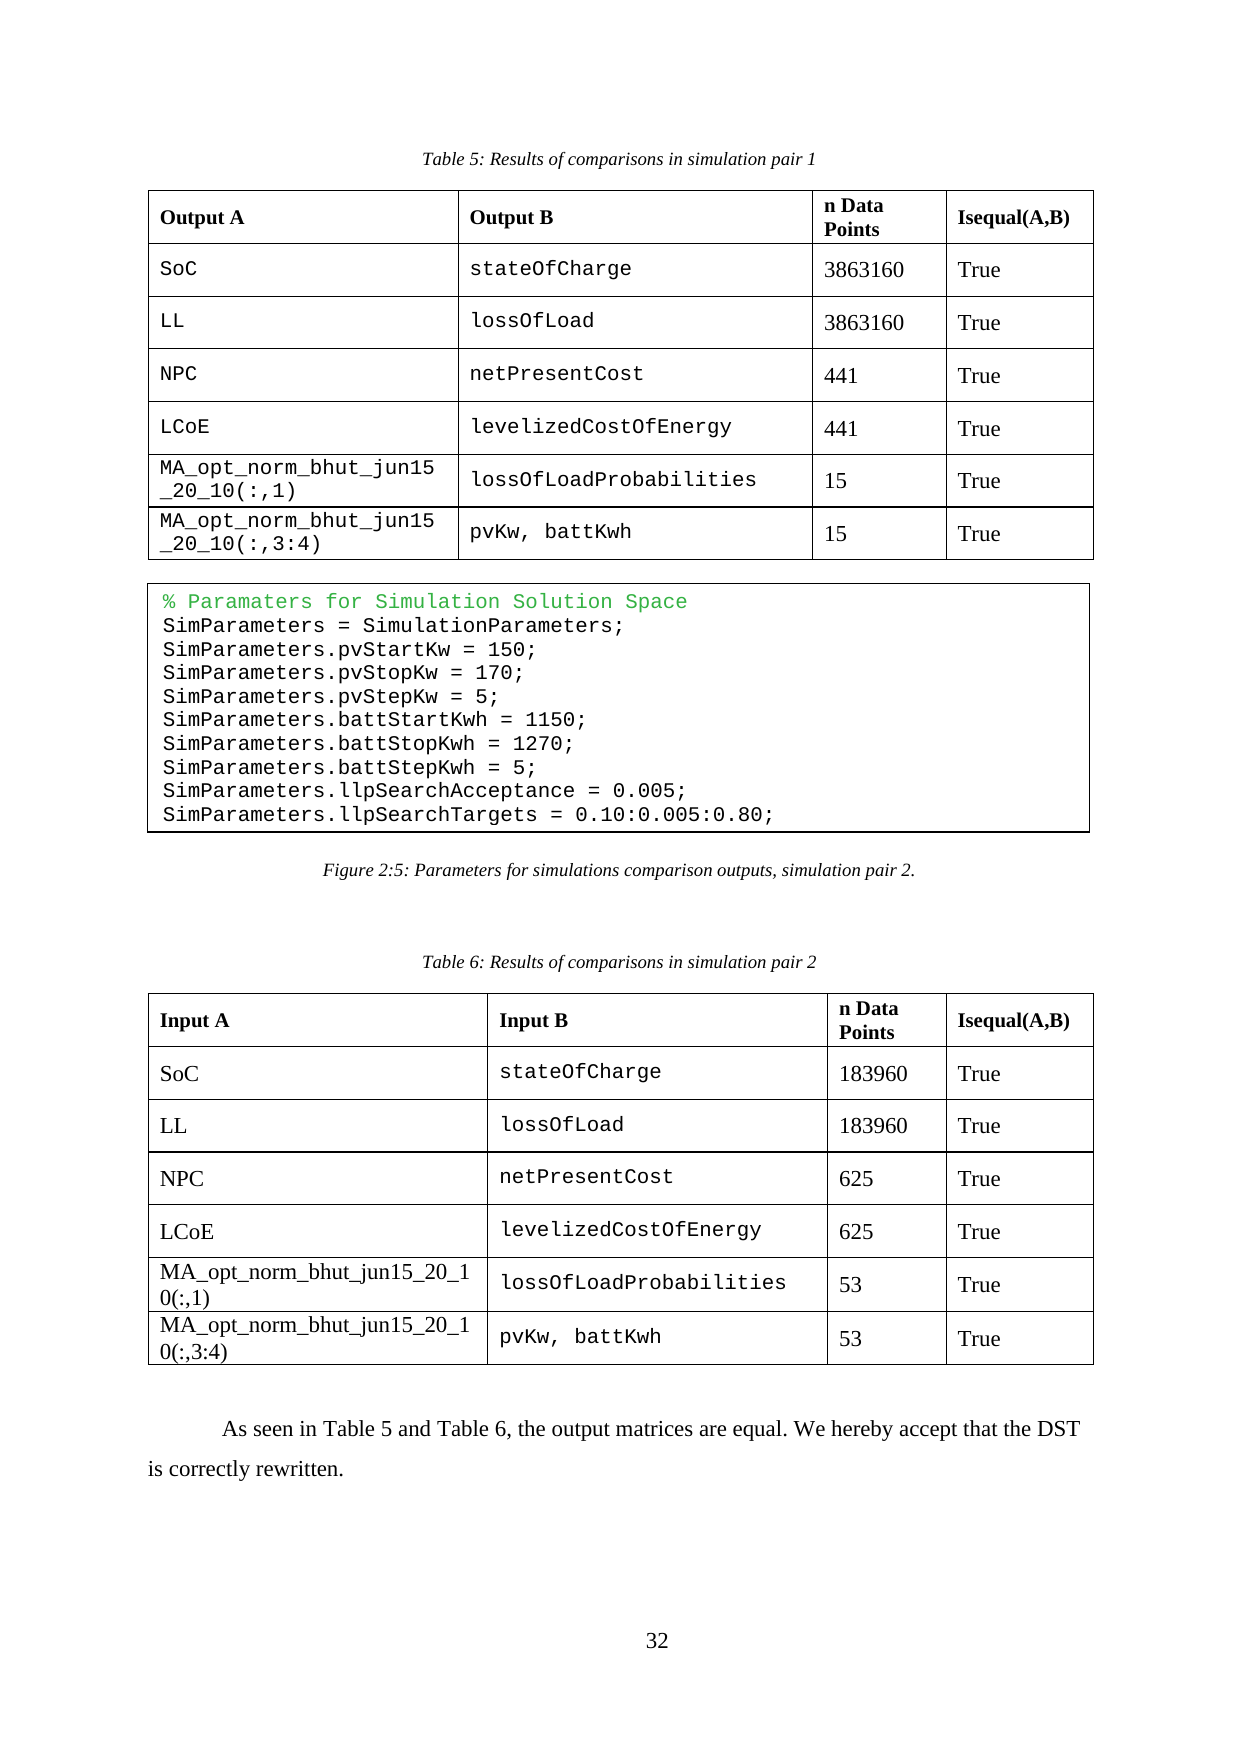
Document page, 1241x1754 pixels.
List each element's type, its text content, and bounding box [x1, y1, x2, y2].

table_cell True [947, 455, 1093, 506]
table_cell LL [149, 1100, 487, 1151]
table_cell 441 [813, 349, 946, 401]
table_header Isequal(A,B) [947, 994, 1093, 1046]
table_cell NPC [149, 1153, 487, 1204]
text Figure 2:5: Parameters for simulations comparison outputs, simulation pair 2. [148, 858, 1092, 880]
table_cell 53 [828, 1258, 946, 1311]
table_cell 3863160 [813, 297, 946, 348]
table_cell True [947, 402, 1093, 454]
table_cell 183960 [828, 1100, 946, 1151]
table_cell MA_opt_norm_bhut_jun15_20_10(:,1) [149, 1258, 487, 1311]
table_cell SoC [149, 1047, 487, 1099]
table_cell 625 [828, 1205, 946, 1257]
text Table 6: Results of comparisons in simulation pair 2 [148, 951, 1092, 972]
table_cell 15 [813, 455, 946, 506]
table_header n Data Points [813, 191, 946, 243]
table_cell stateOfCharge [459, 244, 812, 296]
table_header n Data Points [828, 994, 946, 1046]
table_cell MA_opt_norm_bhut_jun15_20_10(:,3:4) [149, 508, 458, 559]
table_cell lossOfLoad [488, 1100, 827, 1151]
table_cell levelizedCostOfEnergy [488, 1205, 827, 1257]
table_cell True [947, 1258, 1093, 1311]
table_cell 183960 [828, 1047, 946, 1099]
table_header Isequal(A,B) [947, 191, 1093, 243]
table_cell MA_opt_norm_bhut_jun15_20_10(:,3:4) [149, 1312, 487, 1364]
table_cell MA_opt_norm_bhut_jun15_20_10(:,1) [149, 455, 458, 506]
table_cell True [947, 349, 1093, 401]
table_cell lossOfLoadProbabilities [488, 1258, 827, 1311]
table_cell NPC [149, 349, 458, 401]
table_cell levelizedCostOfEnergy [459, 402, 812, 454]
text As seen in Table 5 and Table 6, the output matrices are equal. We hereby accept that the DST is correctly rewritten. [148, 1415, 1092, 1481]
table_header Output A [149, 191, 458, 243]
table_cell pvKw, battKwh [459, 508, 812, 559]
text Table 5: Results of comparisons in simulation pair 1 [148, 148, 1092, 169]
table_cell LCoE [149, 1205, 487, 1257]
table_cell stateOfCharge [488, 1047, 827, 1099]
table_cell netPresentCost [488, 1153, 827, 1204]
table_cell True [947, 1100, 1093, 1151]
table_cell netPresentCost [459, 349, 812, 401]
table_header Input A [149, 994, 487, 1046]
table_cell True [947, 1047, 1093, 1099]
table_cell True [947, 297, 1093, 348]
table_cell lossOfLoad [459, 297, 812, 348]
table_cell True [947, 1312, 1093, 1364]
table_cell True [947, 1153, 1093, 1204]
table_cell True [947, 508, 1093, 559]
table_cell True [947, 244, 1093, 296]
table_cell LL [149, 297, 458, 348]
table_cell 3863160 [813, 244, 946, 296]
table_cell lossOfLoadProbabilities [459, 455, 812, 506]
table_cell 15 [813, 508, 946, 559]
table_cell LCoE [149, 402, 458, 454]
table_cell pvKw, battKwh [488, 1312, 827, 1364]
table_header Output B [459, 191, 812, 243]
table_cell 625 [828, 1153, 946, 1204]
table_cell 53 [828, 1312, 946, 1364]
table_cell True [947, 1205, 1093, 1257]
table_cell 441 [813, 402, 946, 454]
table_cell SoC [149, 244, 458, 296]
table_header Input B [488, 994, 827, 1046]
